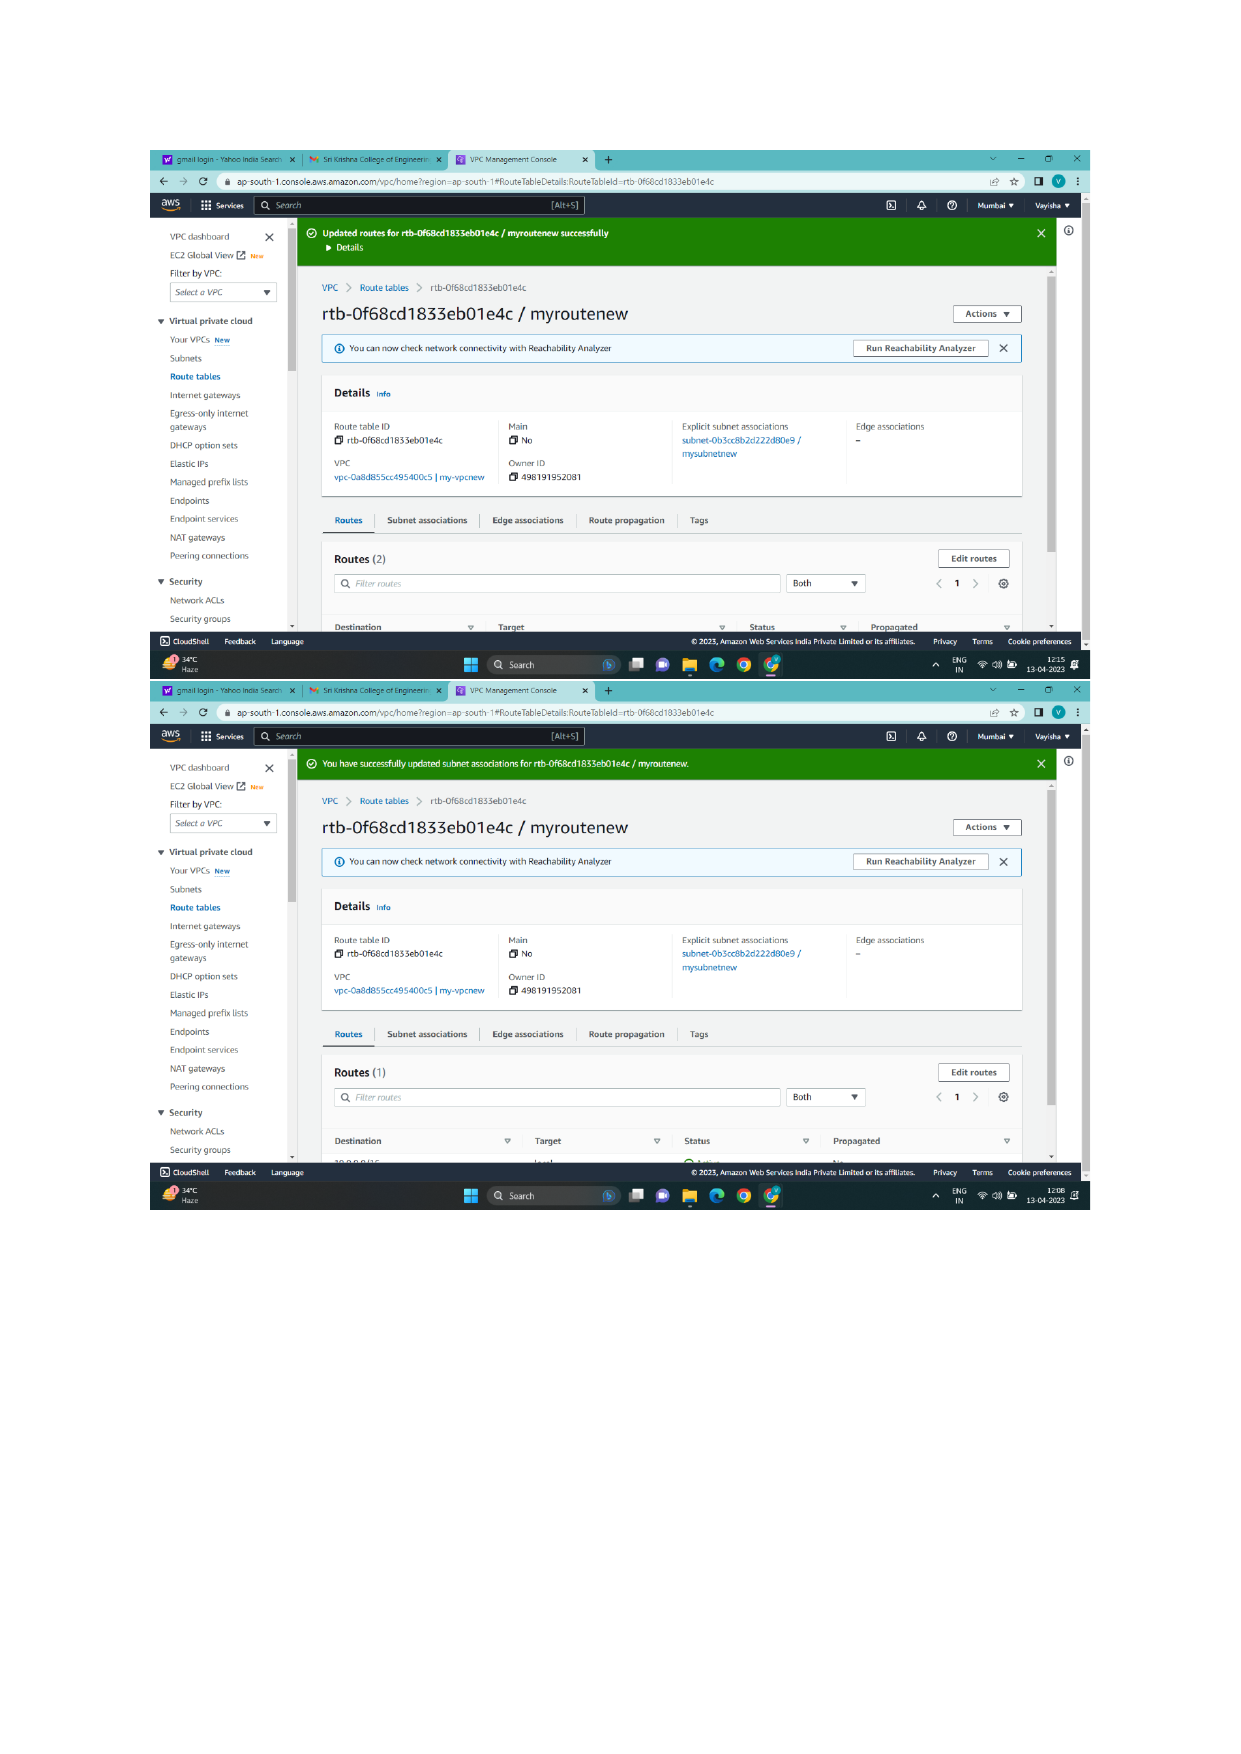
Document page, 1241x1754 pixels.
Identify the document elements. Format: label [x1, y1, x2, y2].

picture [150, 681, 1091, 1210]
picture [150, 150, 1091, 679]
